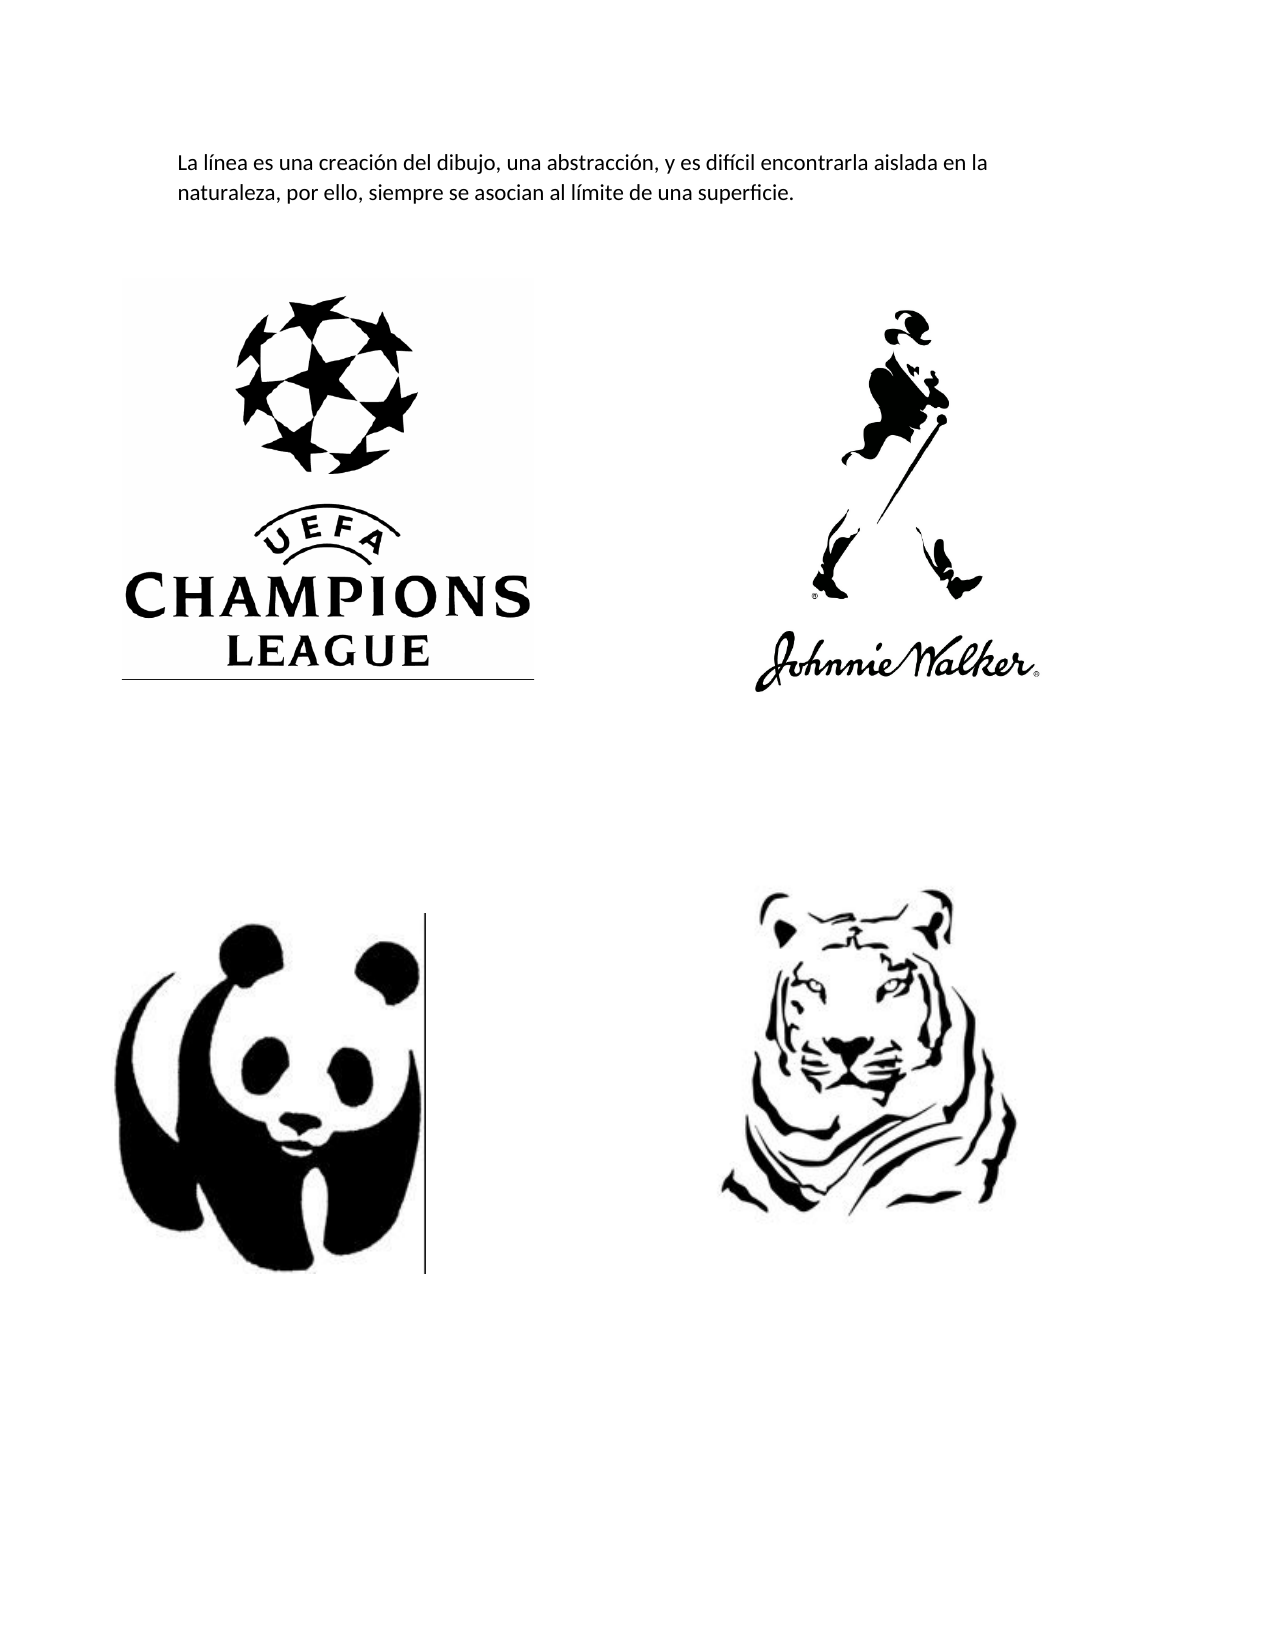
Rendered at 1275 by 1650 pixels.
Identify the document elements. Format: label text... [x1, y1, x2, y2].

picture [111, 913, 426, 1274]
picture [746, 304, 1046, 694]
text La línea es una creación del dibujo, una abstracción, y es difícil encontrarla aislada en la naturaleza, por ello, siempre se asocian al límite de una superficie. [177, 148, 1098, 206]
picture [683, 877, 1046, 1232]
picture [121, 278, 535, 680]
